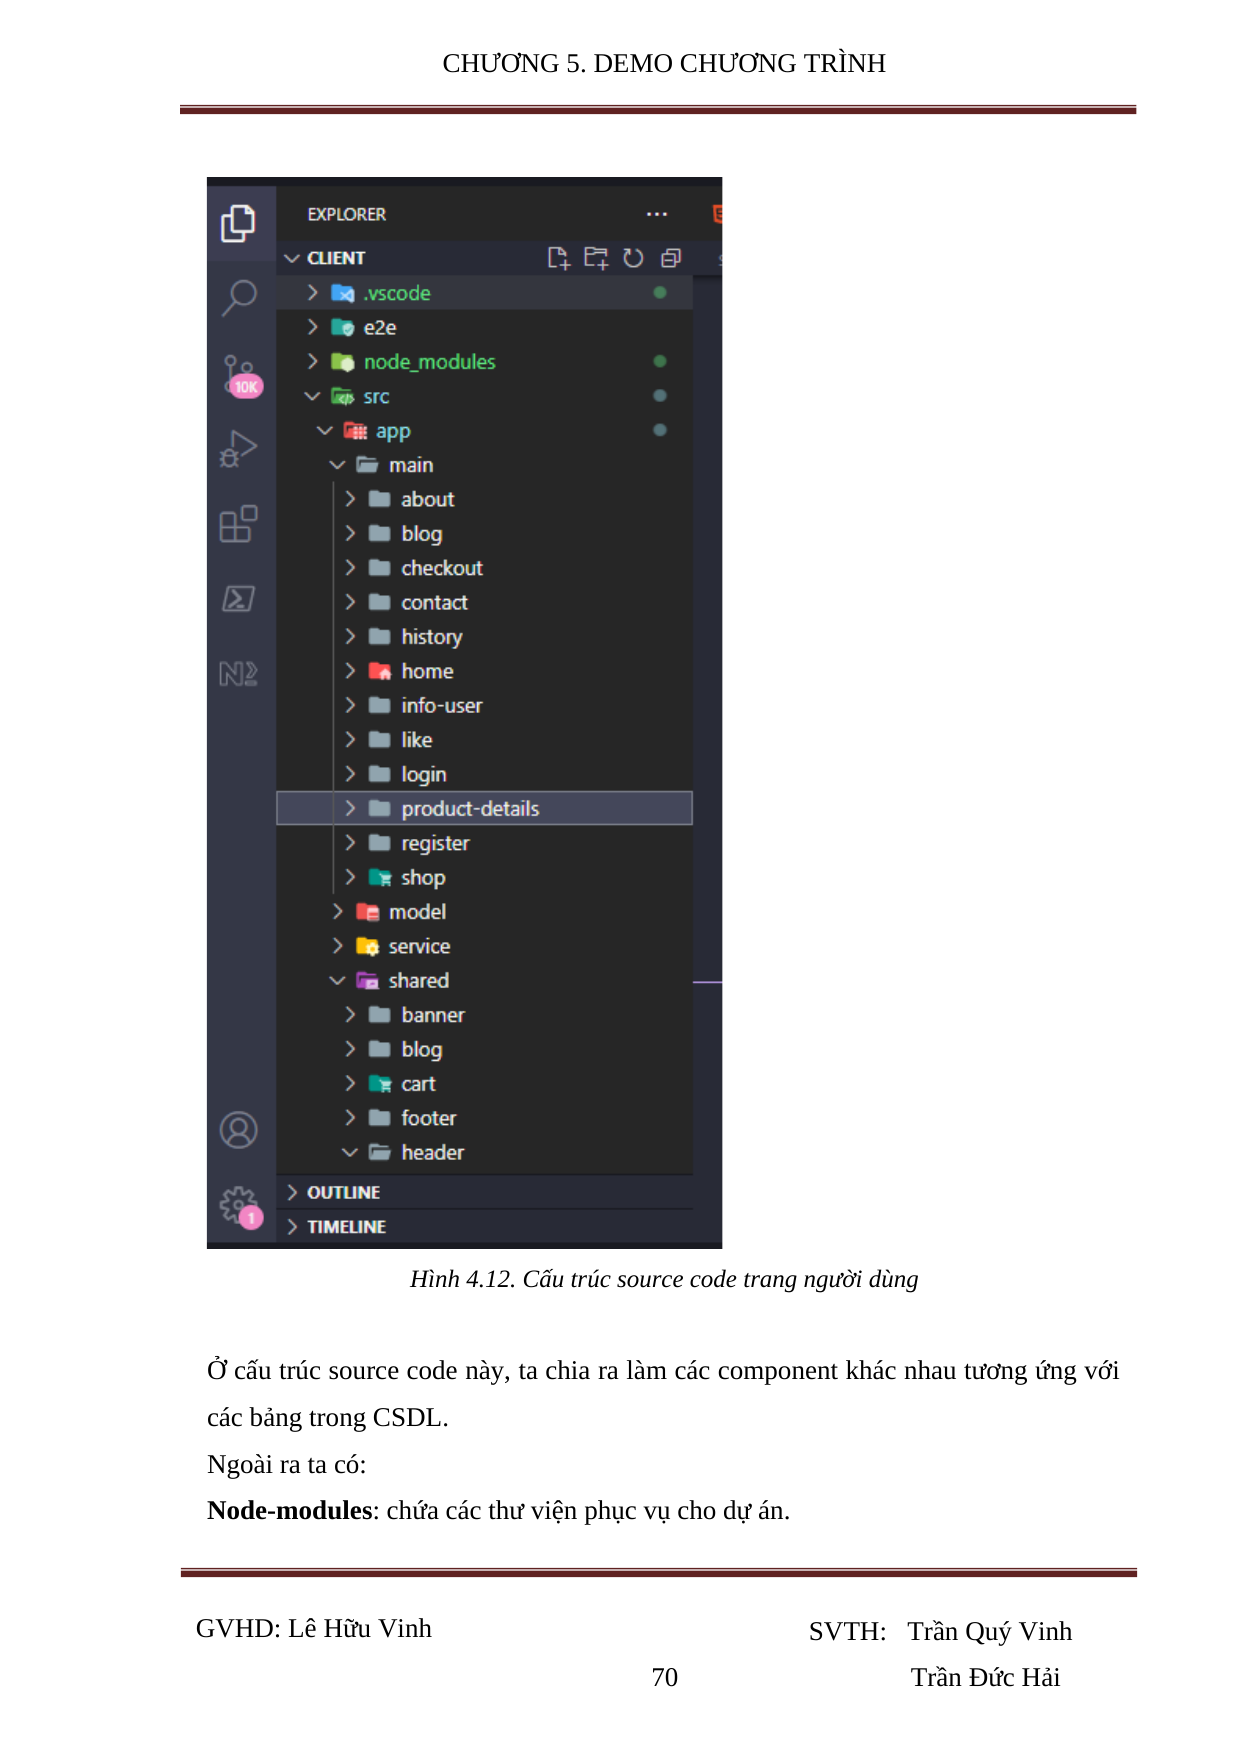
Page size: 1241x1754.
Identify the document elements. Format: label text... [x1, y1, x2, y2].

text Hình 4.12. Cấu trúc source code trang người dùng [207, 1264, 1122, 1293]
text Node-modules: chứa các thư viện phục vụ cho dự án. [207, 1494, 1122, 1526]
text Ngoài ra ta có: [207, 1448, 1122, 1479]
picture [206, 177, 723, 1249]
text Ở cấu trúc source code này, ta chia ra làm các component khác nhau tương ứng với các bảng trong CSDL. [207, 1354, 1122, 1432]
